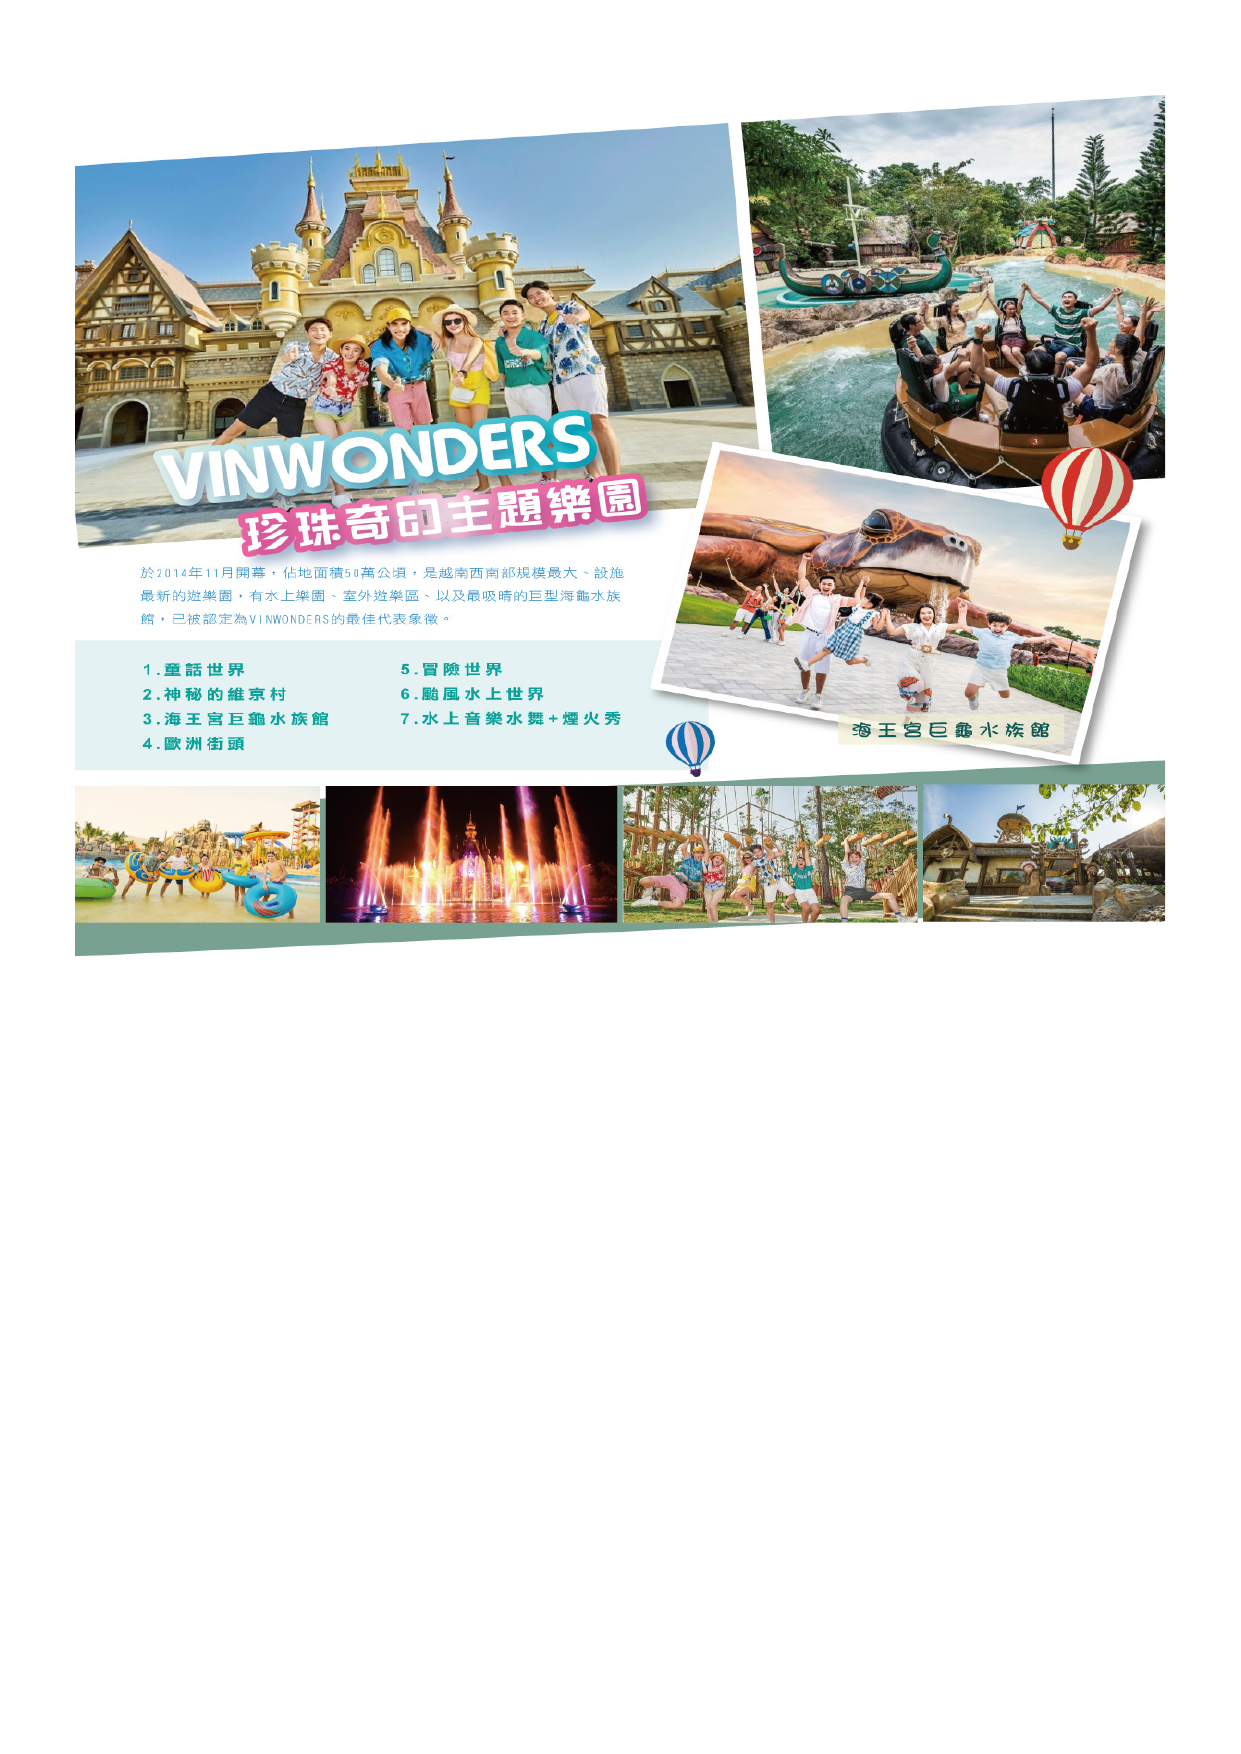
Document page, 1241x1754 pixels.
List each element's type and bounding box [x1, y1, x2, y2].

picture [75, 89, 1166, 976]
